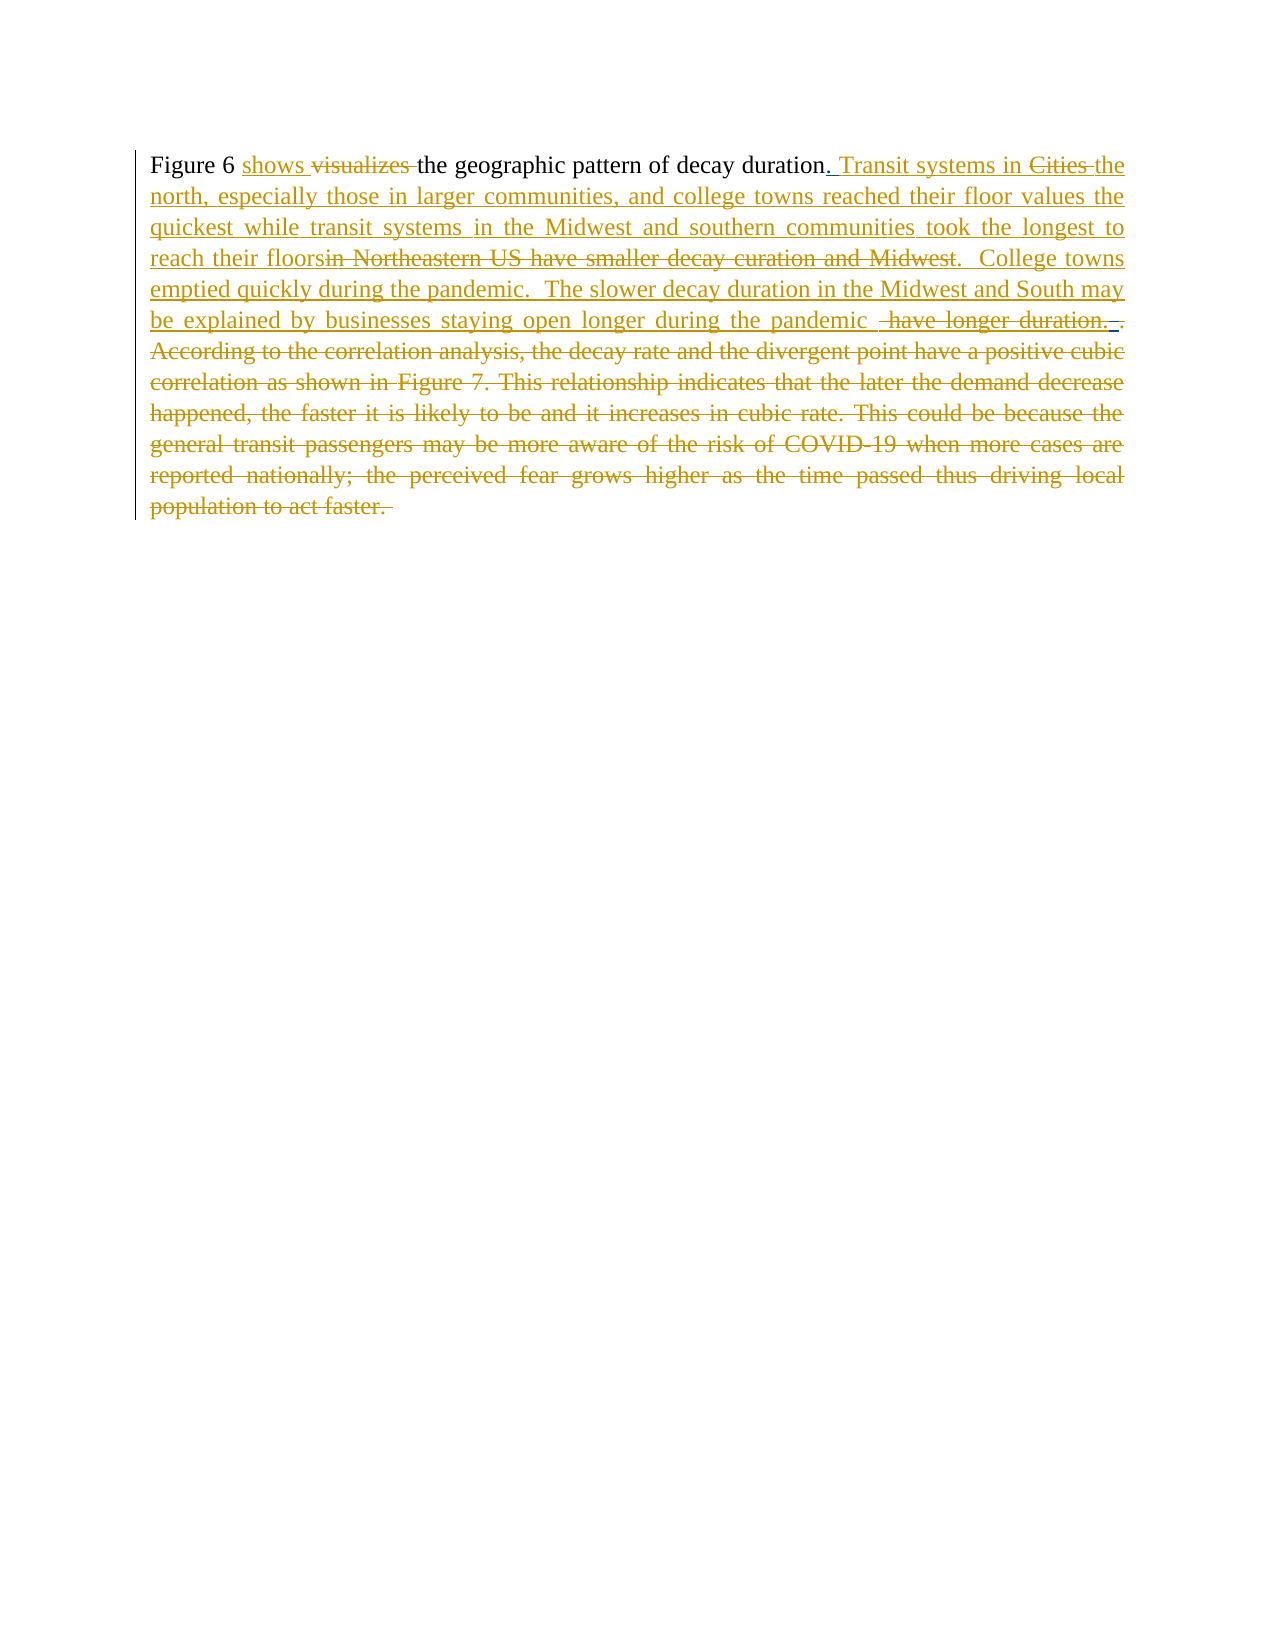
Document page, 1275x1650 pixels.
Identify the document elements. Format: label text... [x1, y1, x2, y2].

text Figure 5 the geographic pattern of decay duration [150, 269, 1125, 299]
text Figure 5 the geographic pattern of decay duration [150, 150, 1125, 206]
text Figure 5 the geographic pattern of decay duration [150, 207, 1125, 237]
text Figure 5 the geographic pattern of decay duration [150, 238, 1125, 268]
text Figure 5 the geographic pattern of decay duration [150, 301, 1125, 352]
text Figure 5 the geographic pattern of decay duration [150, 353, 1125, 476]
text Figure 5 the geographic pattern of decay duration [150, 477, 1125, 520]
